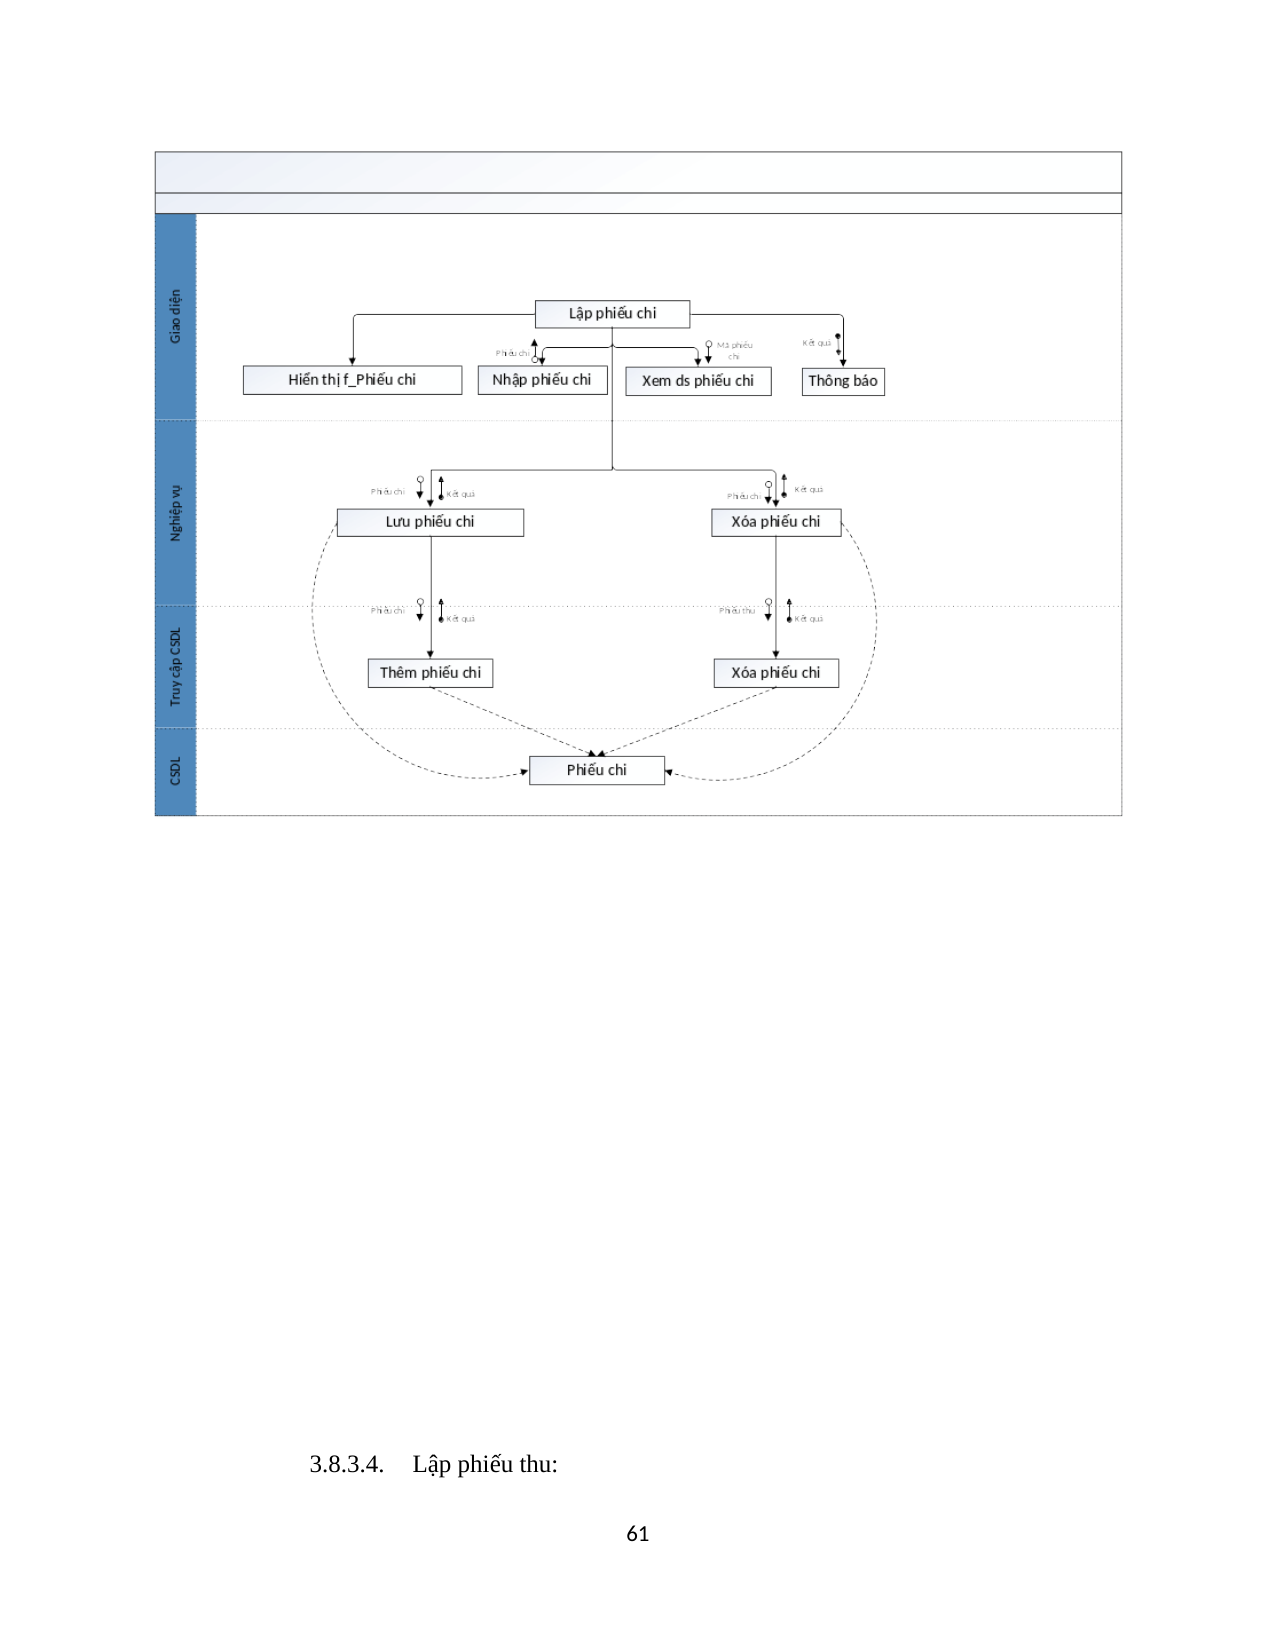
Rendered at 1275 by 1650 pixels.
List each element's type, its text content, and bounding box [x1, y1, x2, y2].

list Lập phiếu thu: [309, 1449, 1125, 1478]
